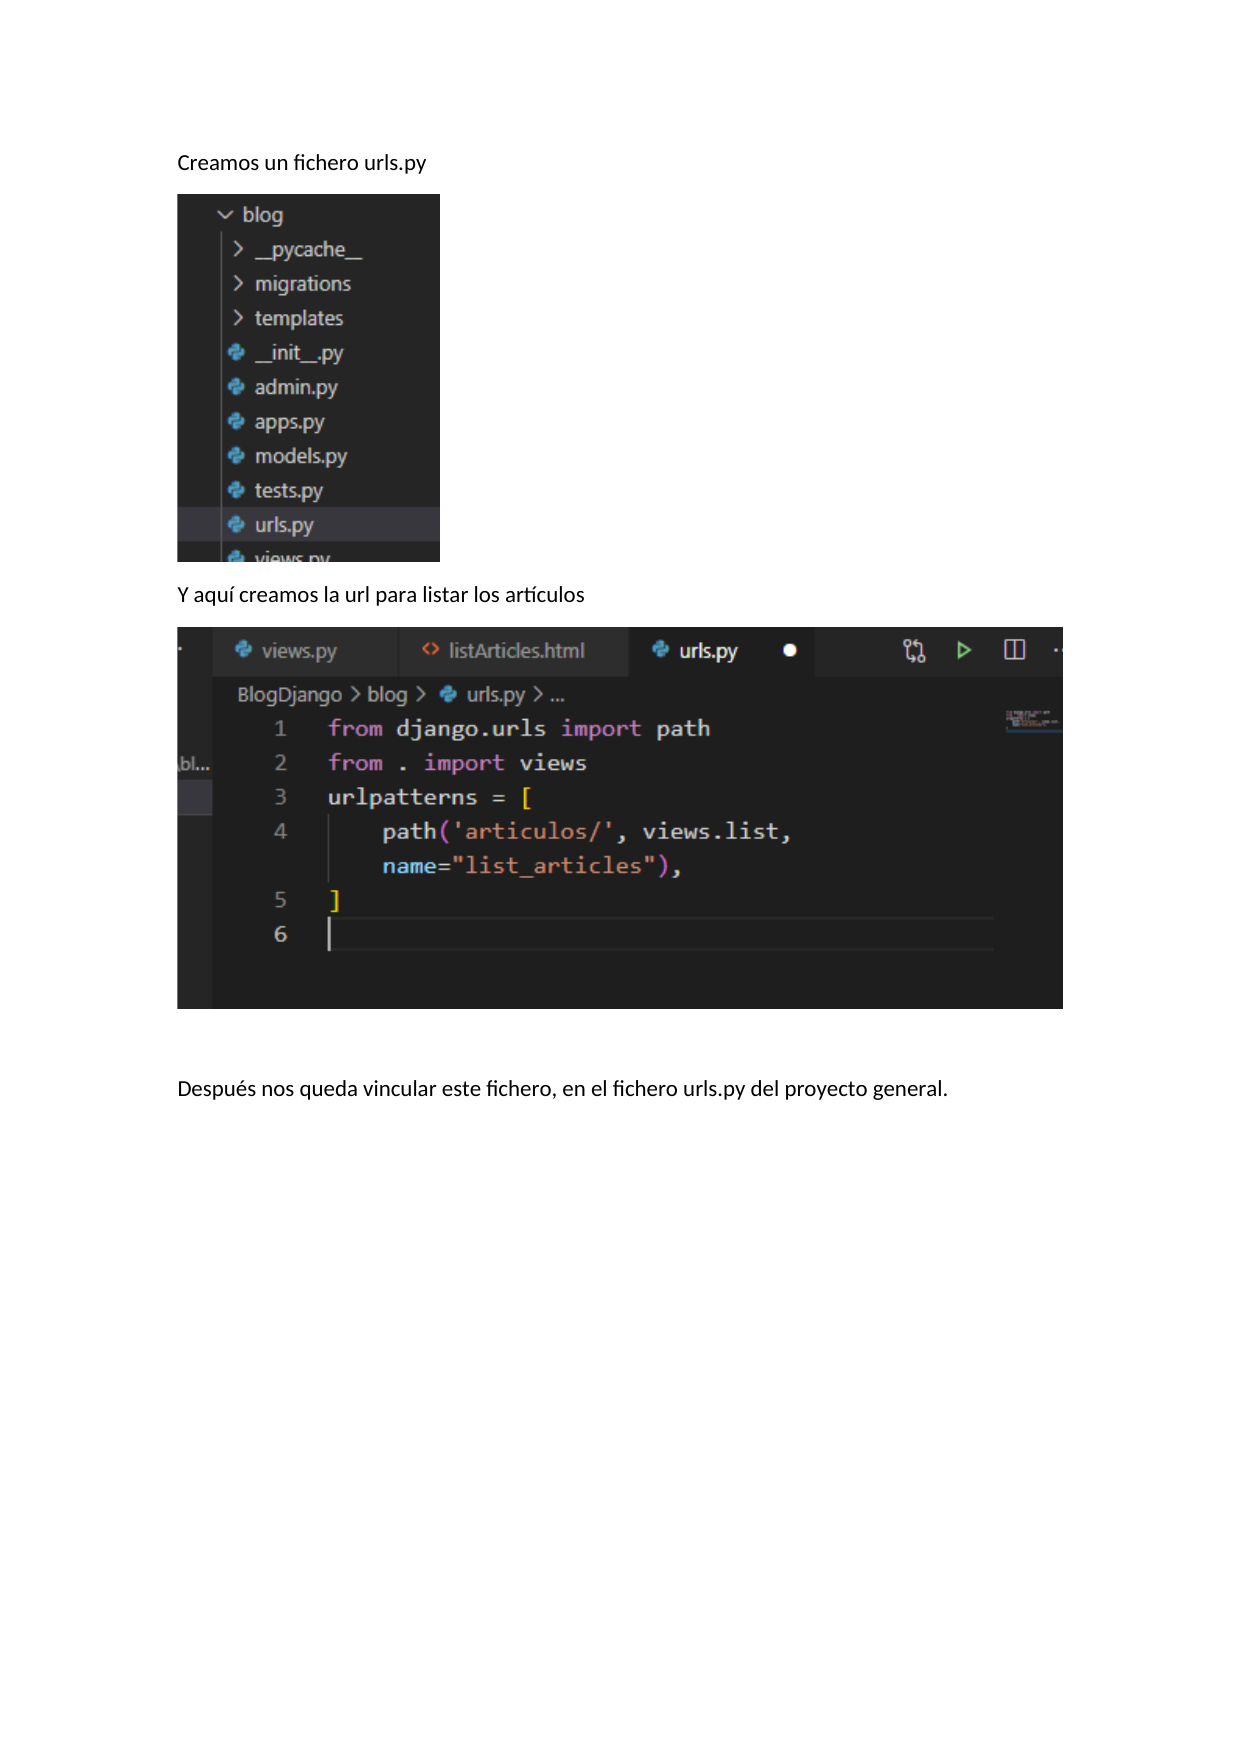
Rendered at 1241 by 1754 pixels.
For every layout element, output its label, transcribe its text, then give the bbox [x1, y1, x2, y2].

text Y aquí creamos la url para listar los artículos [177, 581, 1063, 609]
text Después nos queda vincular este fichero, en el fichero urls.py del proyecto general. [177, 1074, 1063, 1102]
picture [177, 627, 1063, 1009]
picture [177, 194, 440, 562]
text Creamos un fichero urls.py [177, 148, 1063, 176]
